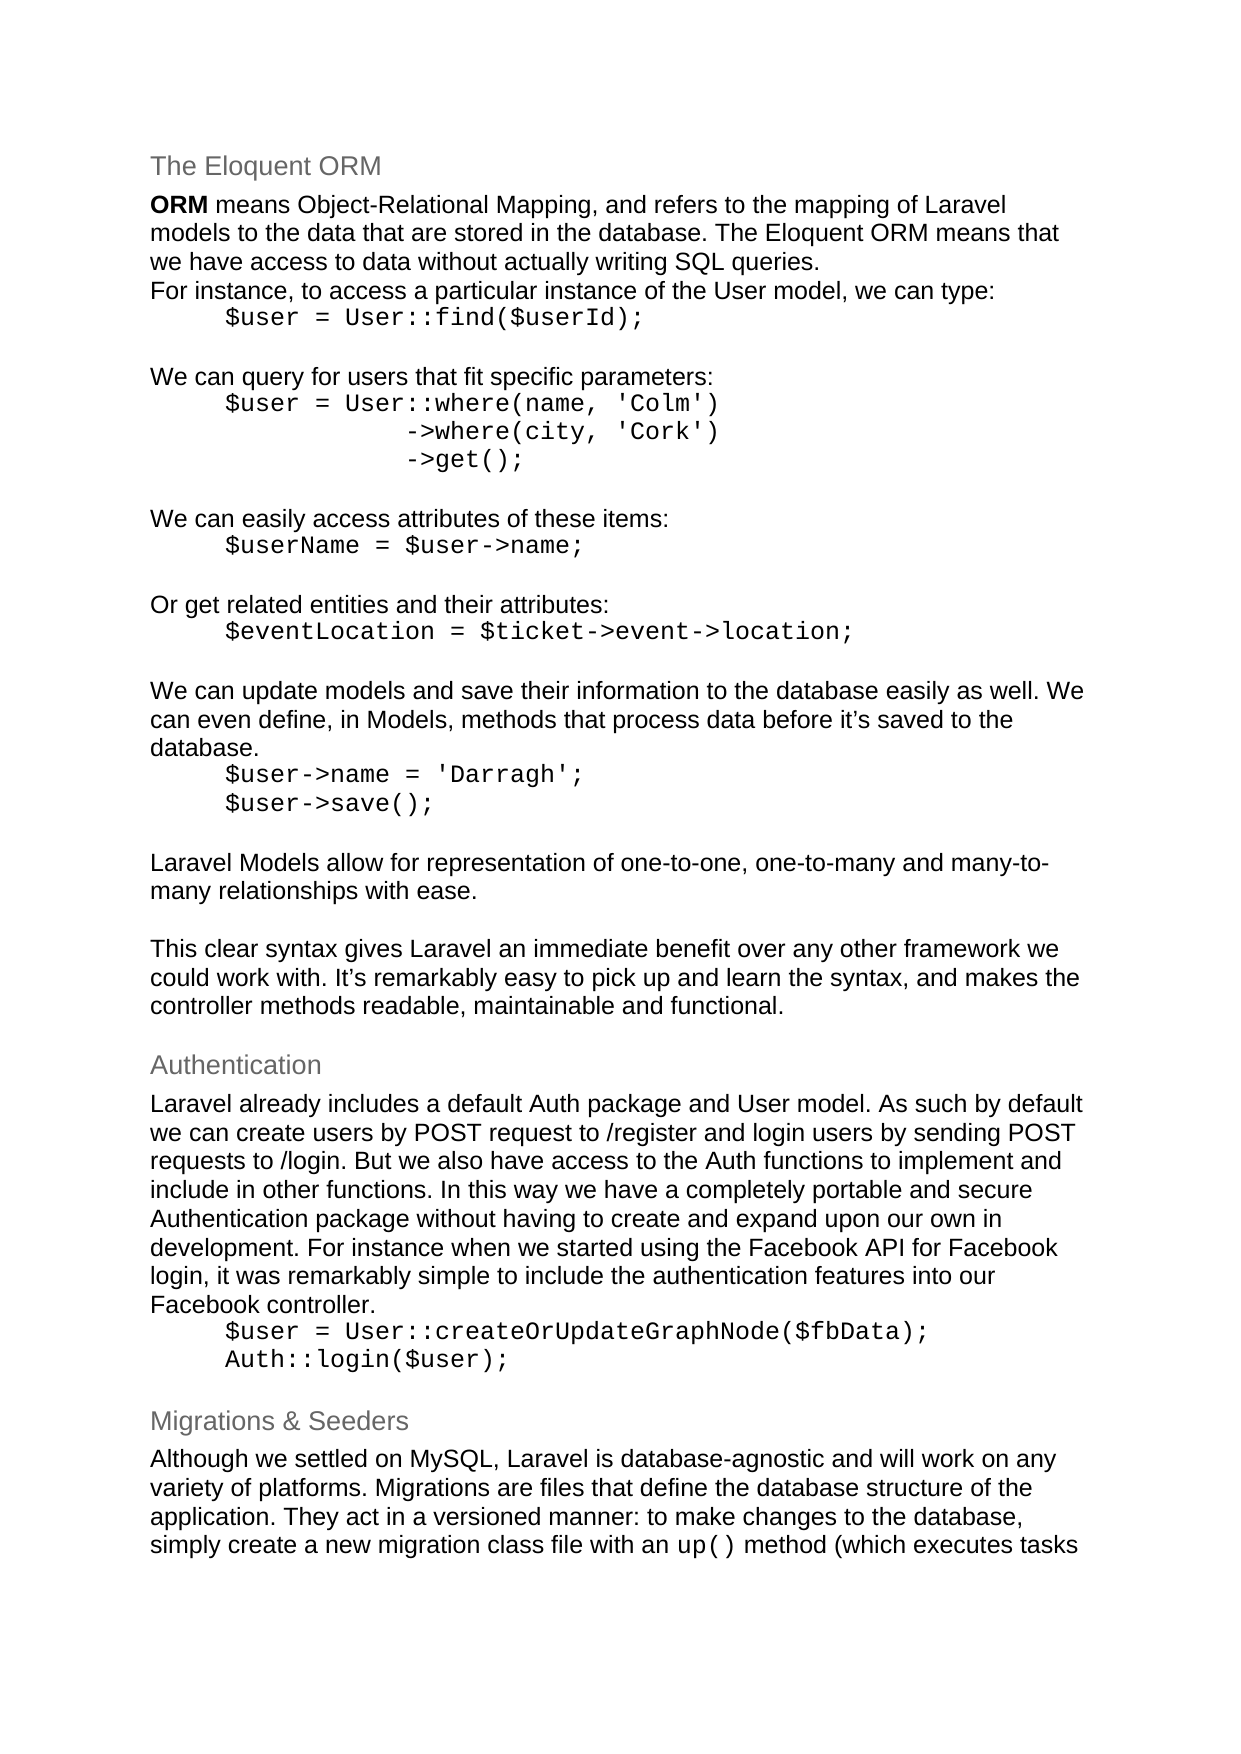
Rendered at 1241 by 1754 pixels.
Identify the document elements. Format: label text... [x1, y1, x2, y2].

text ->get(); [150, 447, 1090, 475]
text ->where(city, 'Cork') [150, 419, 1090, 447]
text $user = User::createOrUpdateGraphNode($fbData); [150, 1319, 1090, 1347]
text We can update models and save their information to the database easily as well. We can even define, in Models, methods that process data before it’s saved to the database. [150, 676, 1090, 762]
text Laravel Models allow for representation of one-to-one, one-to-many and many-to-many relationships with ease. [150, 847, 1090, 905]
text For instance, to access a particular instance of the User model, we can type: [150, 276, 1090, 304]
subtitle Authentication [150, 1049, 1090, 1080]
text $user = User::find($userId); [150, 304, 1090, 333]
text $user = User::where(name, 'Colm') [150, 390, 1090, 419]
text $user->name = 'Darragh'; [150, 762, 1090, 790]
text Auth::login($user); [150, 1347, 1090, 1375]
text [150, 1444, 1090, 1561]
text We can query for users that fit specific parameters: [150, 362, 1090, 390]
text This clear syntax gives Laravel an immediate benefit over any other framework we could work with. It’s remarkably easy to pick up and learn the syntax, and makes the controller methods readable, maintainable and functional. [150, 934, 1090, 1020]
text We can easily access attributes of these items: [150, 504, 1090, 533]
subtitle The Eloquent ORM [150, 150, 1090, 181]
subtitle Migrations & Seeders [150, 1404, 1090, 1436]
text $userName = $user->name; [150, 533, 1090, 561]
text Or get related entities and their attributes: [150, 590, 1090, 619]
text ORM means Object-Relational Mapping, and refers to the mapping of Laravel models to the data that are stored in the database. The Eloquent ORM means that we have access to data without actually writing SQL queries. [150, 189, 1090, 276]
text Laravel already includes a default Auth package and User model. As such by default we can create users by POST request to /register and login users by sending POST requests to /login. But we also have access to the Auth functions to implement and include in other functions. In this way we have a completely portable and secure Authentication package without having to create and expand upon our own in development. For instance when we started using the Facebook API for Facebook login, it was remarkably simple to include the authentication features into our Facebook controller. [150, 1089, 1090, 1319]
text $user->save(); [150, 790, 1090, 819]
text $eventLocation = $ticket->event->location; [150, 619, 1090, 647]
